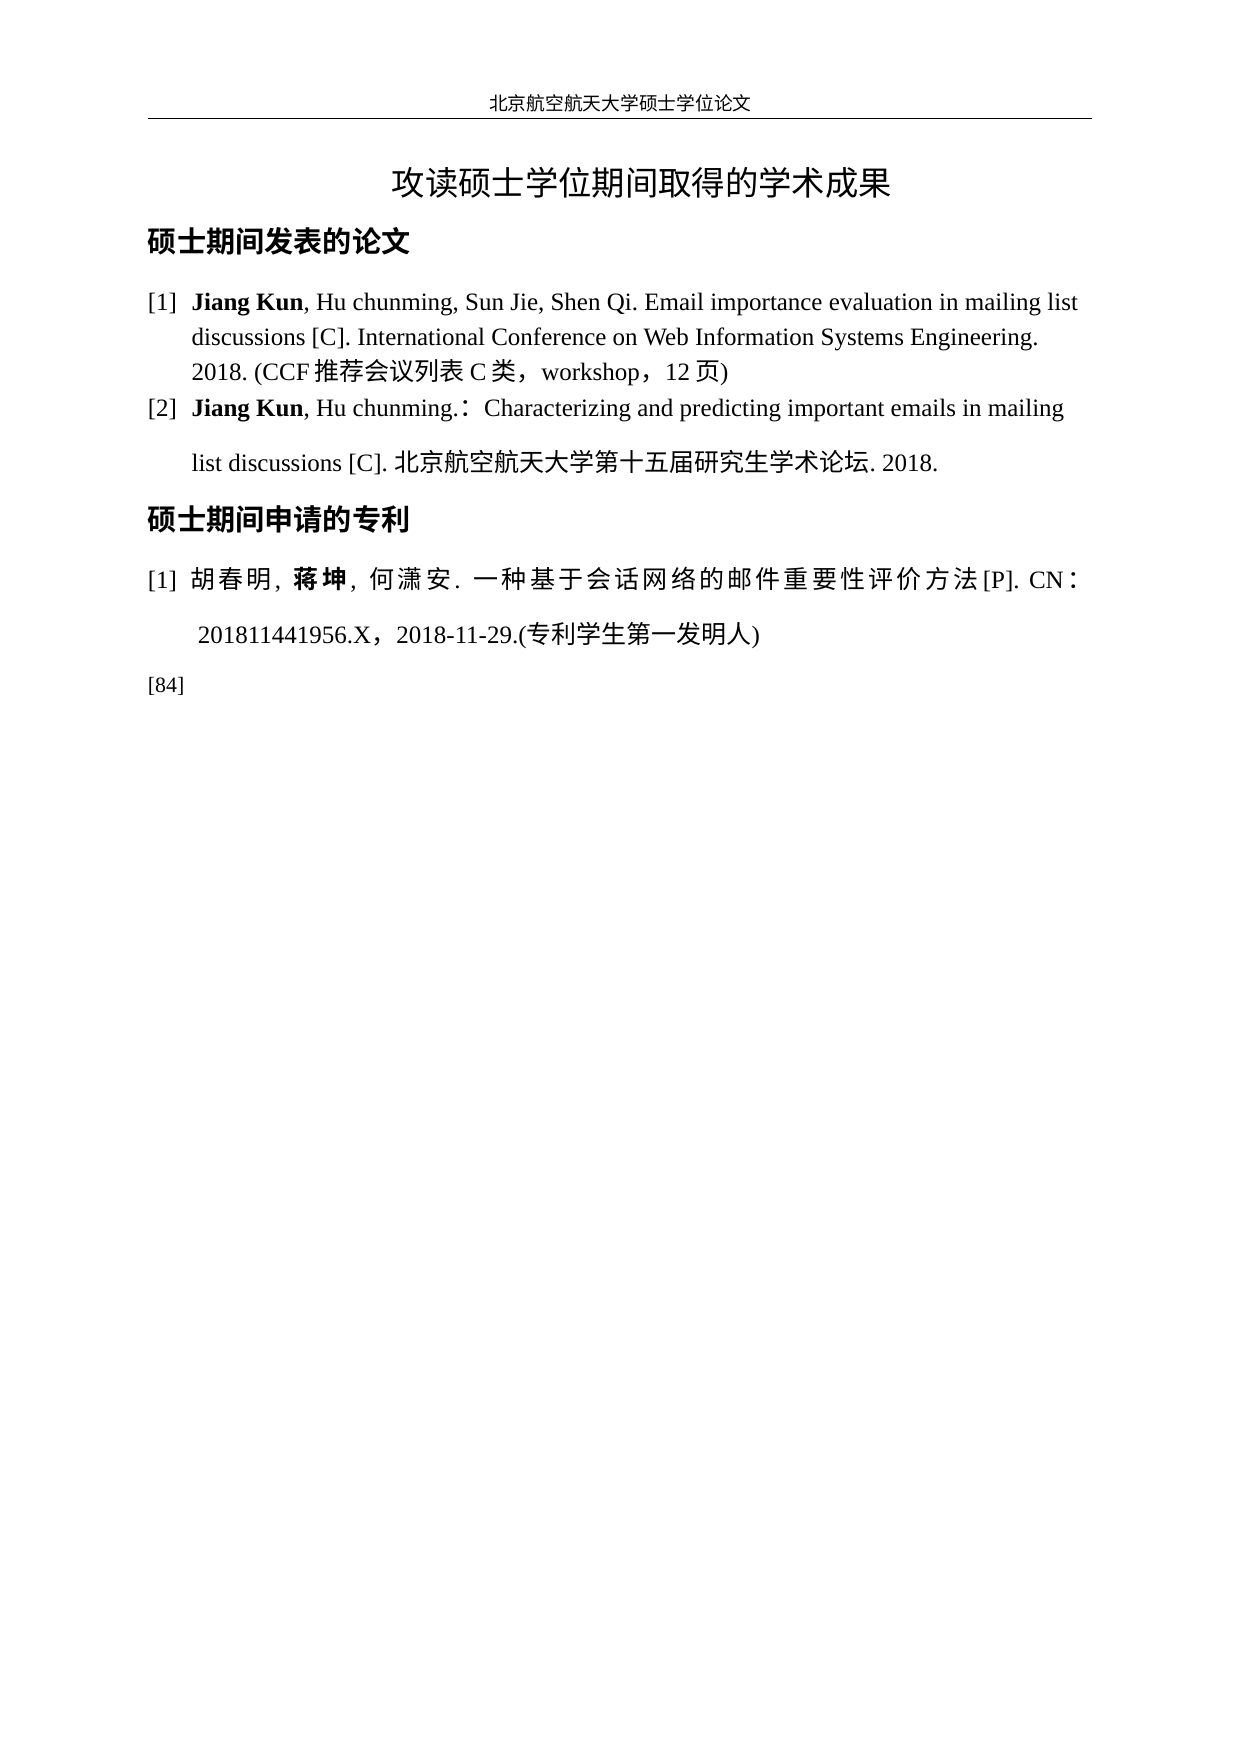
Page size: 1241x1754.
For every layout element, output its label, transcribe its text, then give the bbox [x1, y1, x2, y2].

list 攻读硕士学位期间取得的学术成果 [191, 160, 1092, 206]
text 硕士期间发表的论文 [148, 218, 1092, 260]
text 硕士期间申请的专利 [148, 497, 1092, 539]
list Jiang Kun, Hu chunming, Sun Jie, Shen Qi. Email importance evaluation in mailing list discussions [C]. International Conference on Web Information Systems Engineering. 2018. (CCF推荐会议列表C类，workshop，12页) [148, 282, 1092, 388]
list Jiang Kun, Hu chunming.：Characterizing and predicting important emails in mailing list discussions [C]. 北京航空航天大学第十五届研究生学术论坛. 2018. [148, 388, 1092, 478]
text [1] 胡春明, 蒋坤, 何潇安. 一种基于会话网络的邮件重要性评价方法[P]. CN：201811441956.X，2018-11-29.(专利学生第一发明人) [148, 560, 1092, 651]
